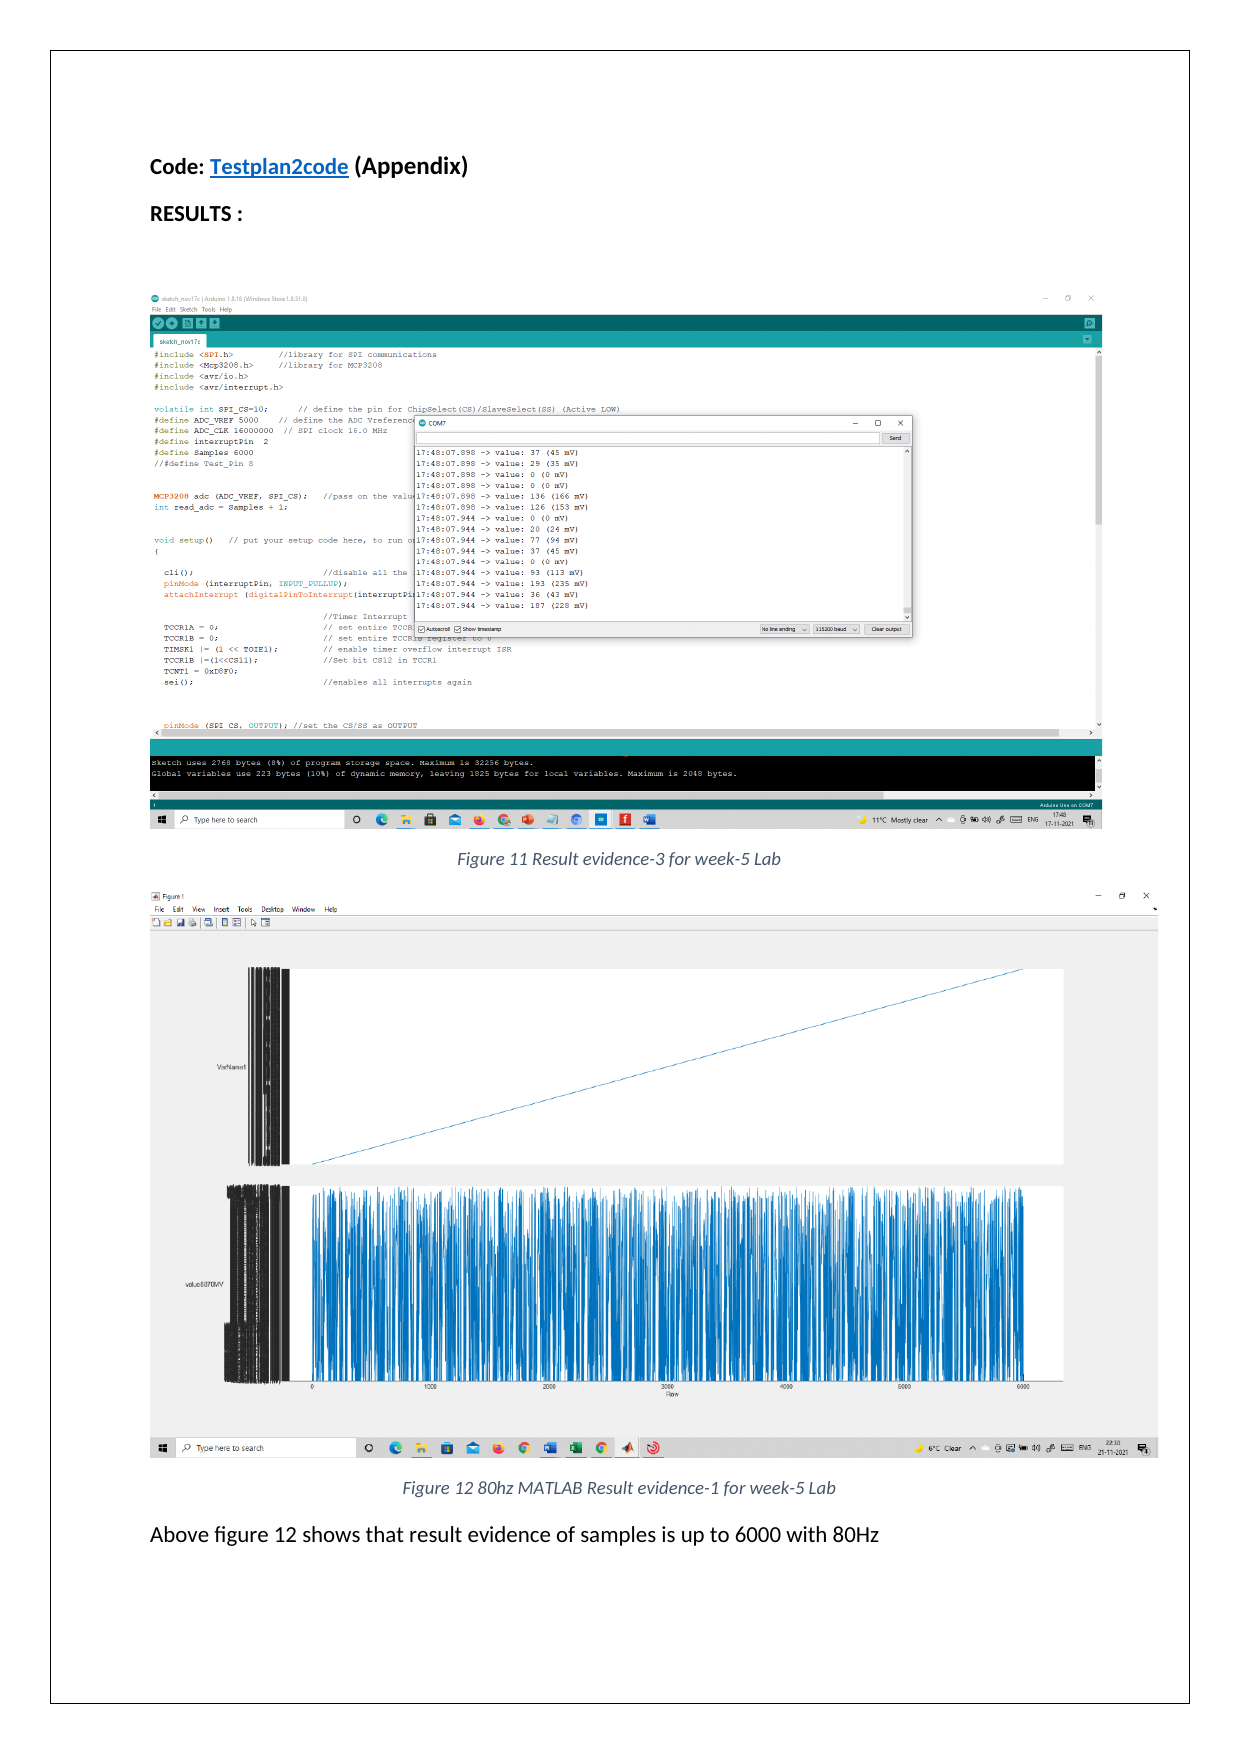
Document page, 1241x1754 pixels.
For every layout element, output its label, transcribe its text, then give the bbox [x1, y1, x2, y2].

picture [150, 293, 1103, 829]
picture [150, 891, 1159, 1458]
text RESULTS : [150, 199, 1090, 228]
text Code: Testplan2code (Appendix) [150, 150, 1090, 181]
text Above figure 12 shows that result evidence of samples is up to 6000 with 80Hz [150, 1520, 1090, 1548]
text Figure 11 Result evidence-3 for week-5 Lab [150, 847, 1090, 870]
text Figure 12 80hz MATLAB Result evidence-1 for week-5 Lab [150, 1476, 1090, 1499]
